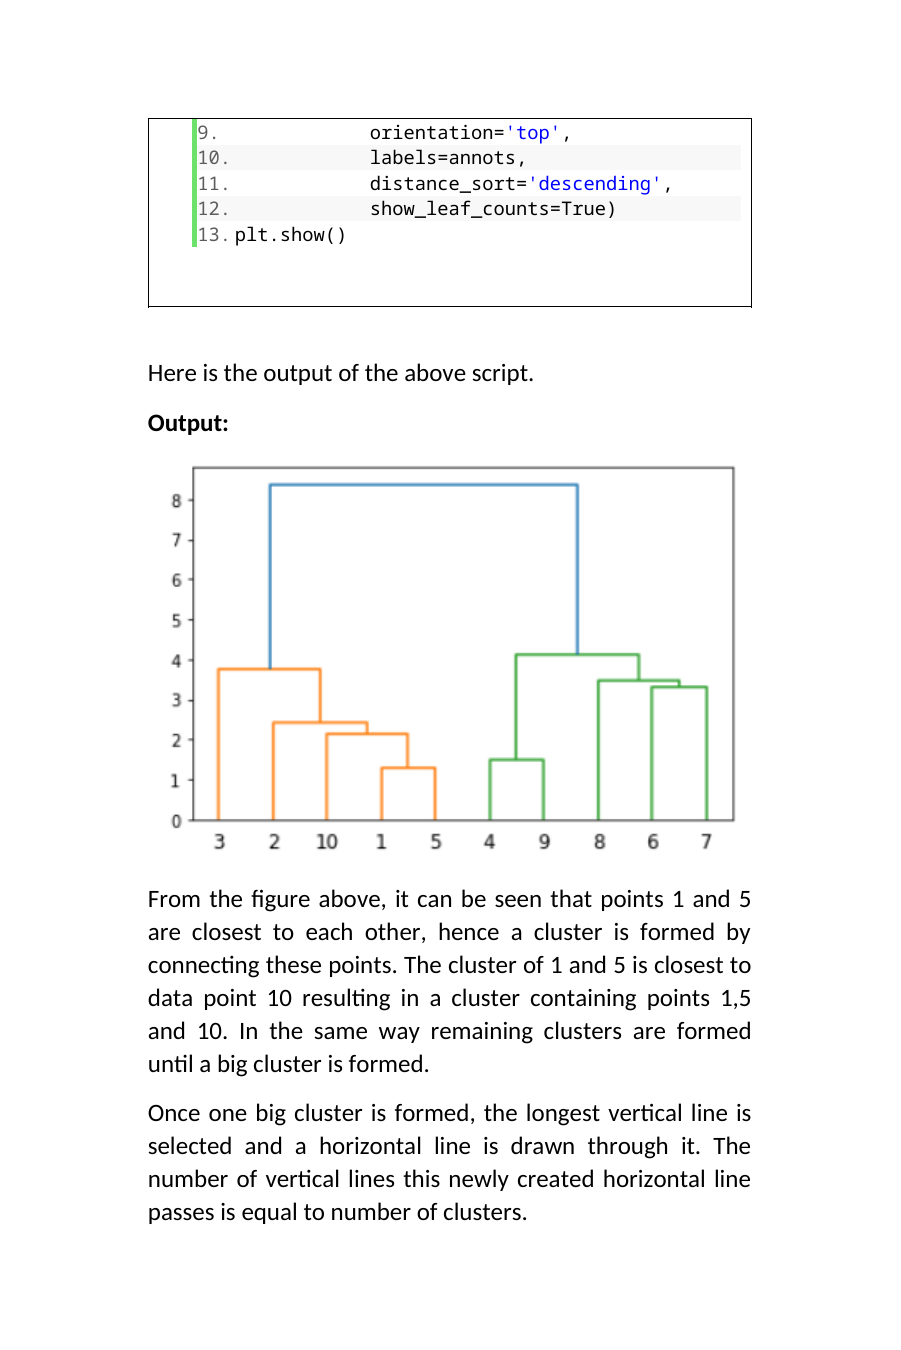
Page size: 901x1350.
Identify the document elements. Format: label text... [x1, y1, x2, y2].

picture [147, 456, 753, 865]
text Output: [148, 407, 752, 437]
text Once one big cluster is formed, the longest vertical line is selected and a horizontal line is drawn through it. The number of vertical lines this newly created horizontal line passes is equal to number of clusters. [148, 1097, 752, 1227]
text Here is the output of the above script. [148, 357, 752, 388]
text From the figure above, it can be seen that points 1 and 5 are closest to each other, hence a cluster is formed by connecting these points. The cluster of 1 and 5 is closest to data point 10 resulting in a cluster containing points 1,5 and 10. In the same way remaining clusters are formed until a big cluster is formed. [148, 883, 752, 1078]
